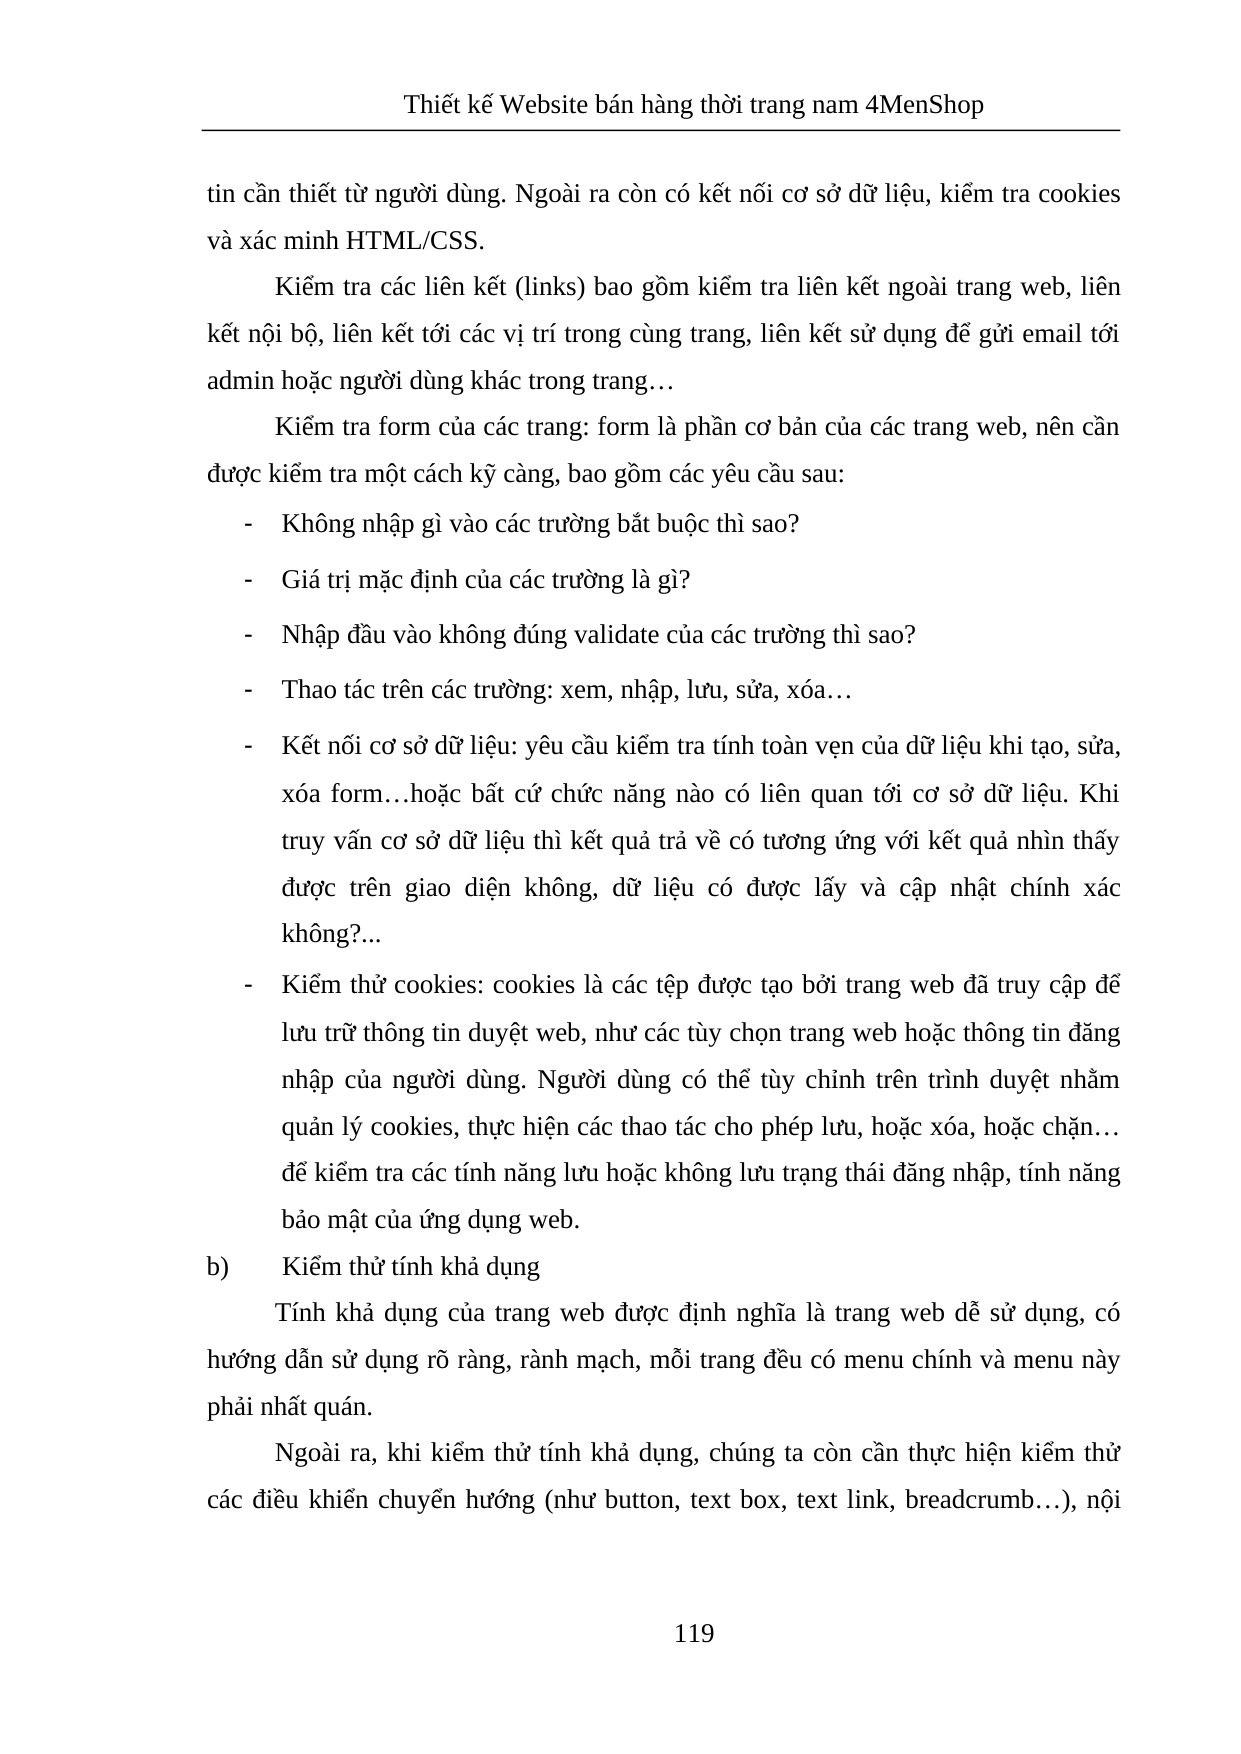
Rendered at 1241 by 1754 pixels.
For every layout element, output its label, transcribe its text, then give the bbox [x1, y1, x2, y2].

list Giá trị mặc định của các trường là gì? [244, 559, 1122, 596]
text Kiểm tra các liên kết (links) bao gồm kiểm tra liên kết ngoài trang web, liên kết nội bộ, liên kết tới các vị trí trong cùng trang, liên kết sử dụng để gửi email tới admin hoặc người dùng khác trong trang… [207, 271, 1122, 395]
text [207, 1437, 1122, 1514]
list Kiểm thử tính khả dụng [206, 1250, 1122, 1281]
list Thao tác trên các trường: xem, nhập, lưu, sửa, xóa… [244, 670, 1122, 707]
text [207, 177, 1122, 255]
list Kiểm thử cookies: cookies là các tệp được tạo bởi trang web đã truy cập để lưu trữ thông tin duyệt web, như các tùy chọn trang web hoặc thông tin đăng nhập của người dùng. Người dùng có thể tùy chỉnh trên trình duyệt nhằm quản lý cookies, thực hiện các thao tác cho phép lưu, hoặc xóa, hoặc chặn…để kiểm tra các tính năng lưu hoặc không lưu trạng thái đăng nhập, tính năng bảo mật của ứng dụng web. [244, 964, 1122, 1234]
list Kết nối cơ sở dữ liệu: yêu cầu kiểm tra tính toàn vẹn của dữ liệu khi tạo, sửa, xóa form…hoặc bất cứ chức năng nào có liên quan tới cơ sở dữ liệu. Khi truy vấn cơ sở dữ liệu thì kết quả trả về có tương ứng với kết quả nhìn thấy được trên giao diện không, dữ liệu có được lấy và cập nhật chính xác không?... [244, 725, 1122, 949]
text Tính khả dụng của trang web được định nghĩa là trang web dễ sử dụng, có hướng dẫn sử dụng rõ ràng, rành mạch, mỗi trang đều có menu chính và menu này phải nhất quán. [207, 1297, 1122, 1421]
list Không nhập gì vào các trường bắt buộc thì sao? [244, 504, 1122, 541]
text Kiểm tra form của các trang: form là phần cơ bản của các trang web, nên cần được kiểm tra một cách kỹ càng, bao gồm các yêu cầu sau: [207, 411, 1122, 488]
list Nhập đầu vào không đúng validate của các trường thì sao? [244, 614, 1122, 651]
